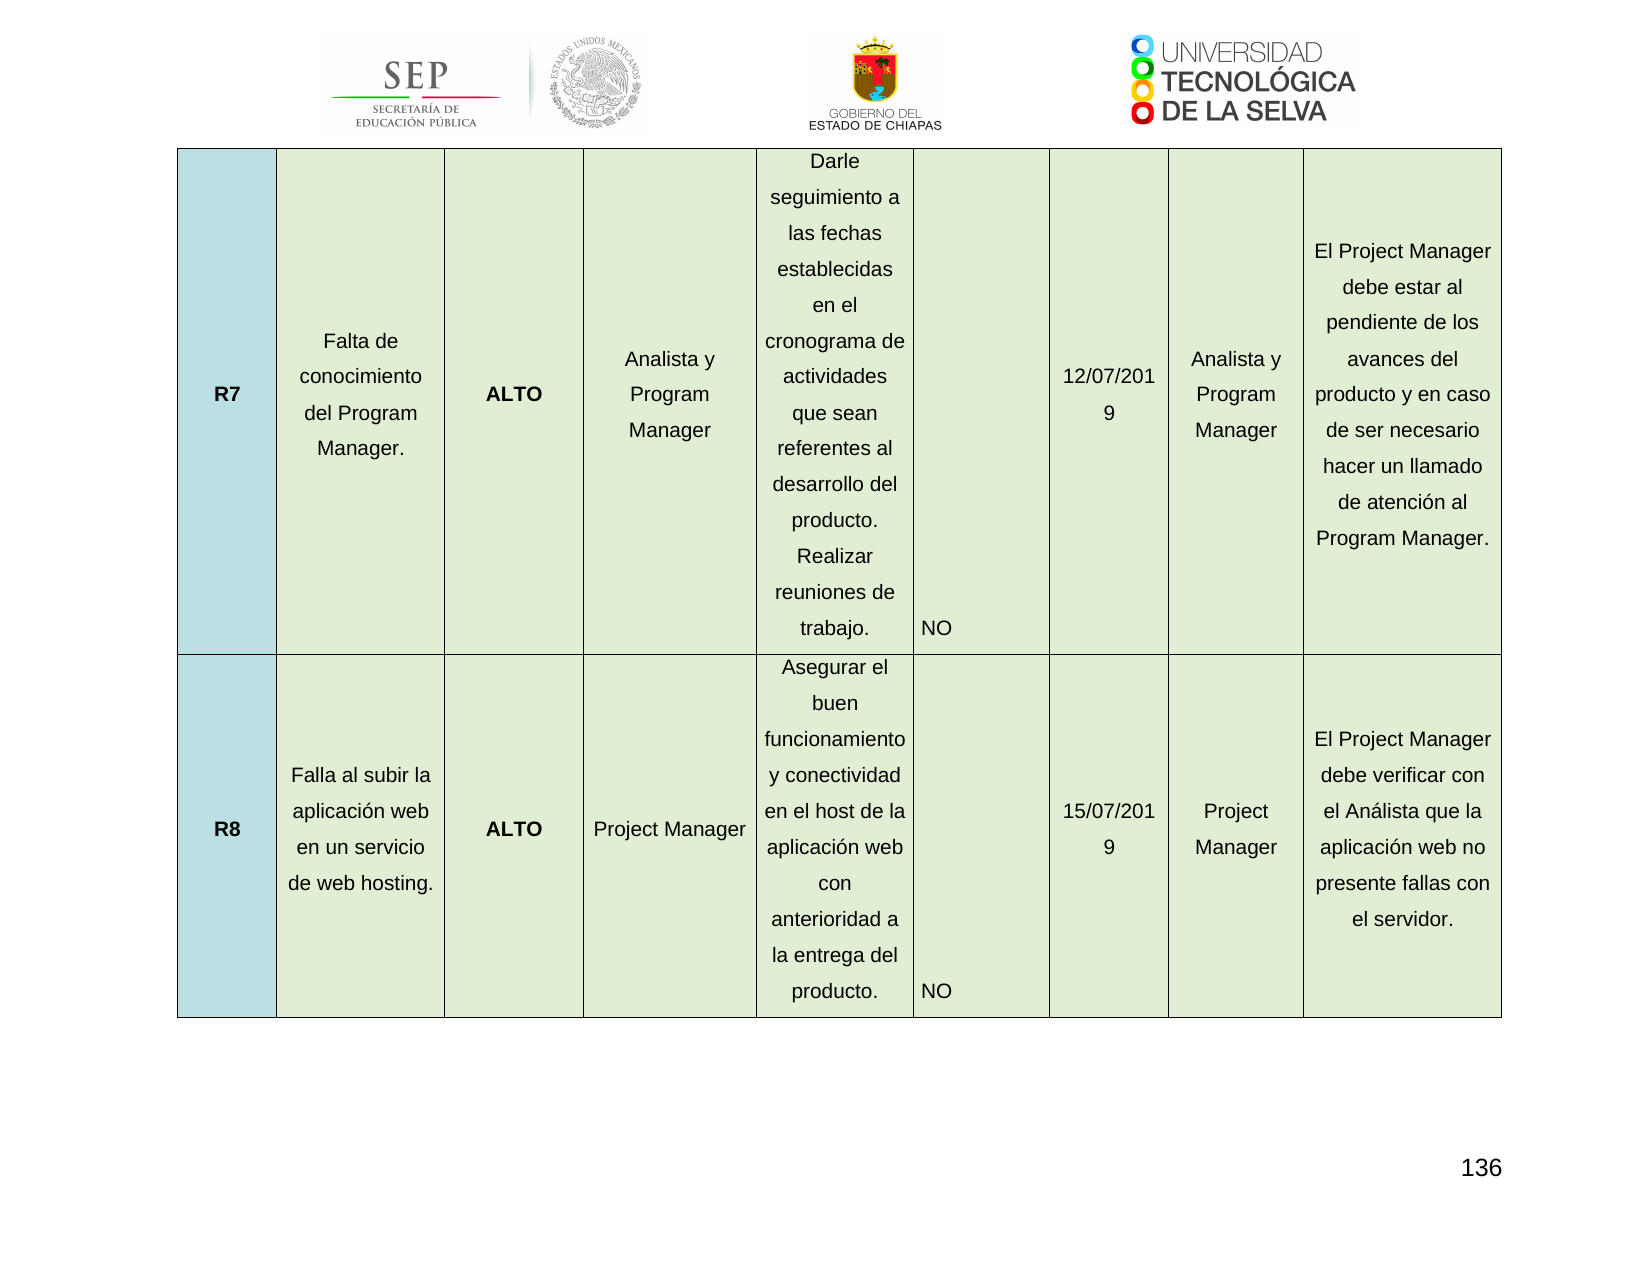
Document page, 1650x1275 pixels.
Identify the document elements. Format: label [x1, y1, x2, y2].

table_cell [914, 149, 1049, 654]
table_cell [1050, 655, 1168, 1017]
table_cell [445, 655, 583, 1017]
picture [806, 34, 944, 135]
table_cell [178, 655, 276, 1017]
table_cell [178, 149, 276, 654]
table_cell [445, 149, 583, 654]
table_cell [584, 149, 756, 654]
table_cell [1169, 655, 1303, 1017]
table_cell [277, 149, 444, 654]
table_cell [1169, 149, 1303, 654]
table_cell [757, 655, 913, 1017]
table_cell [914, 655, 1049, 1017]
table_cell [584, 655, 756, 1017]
picture [318, 34, 649, 136]
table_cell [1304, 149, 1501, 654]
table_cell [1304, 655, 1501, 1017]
picture [1120, 29, 1361, 130]
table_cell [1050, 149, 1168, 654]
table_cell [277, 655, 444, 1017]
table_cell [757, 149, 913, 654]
